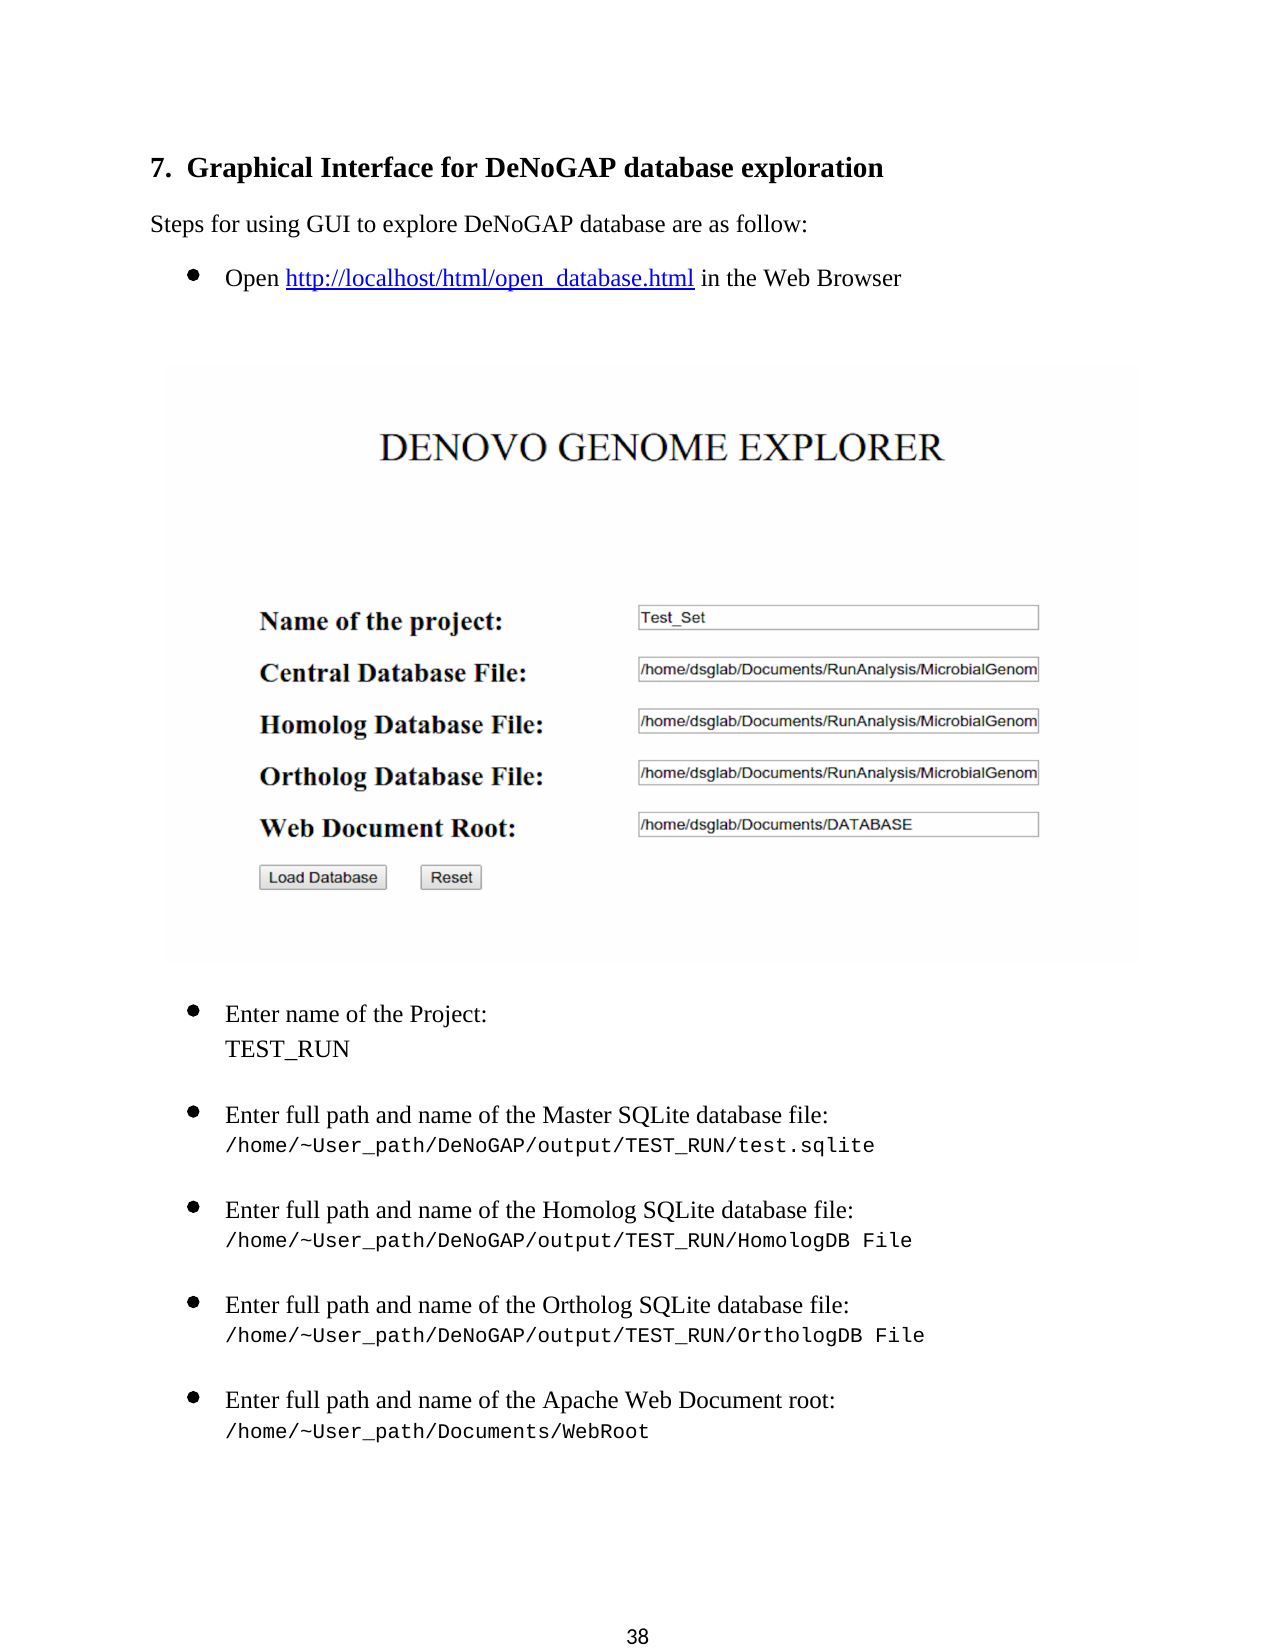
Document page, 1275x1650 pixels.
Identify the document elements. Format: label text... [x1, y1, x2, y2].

list Enter full path and name of the Ortholog SQLite database file: [187, 1290, 1125, 1321]
list Enter full path and name of the Apache Web Document root: [187, 1386, 1125, 1416]
list Enter full path and name of the Homolog SQLite database file: [187, 1195, 1125, 1226]
list Open http://localhost/html/open_database.html in the Web Browser [187, 263, 1125, 294]
list /home/~User_path/DeNoGAP/output/TEST_RUN/HomologDB File [225, 1230, 1125, 1254]
list /home/~User_path/DeNoGAP/output/TEST_RUN/test.sqlite [225, 1135, 1125, 1159]
text 7. Graphical Interface for DeNoGAP database exploration [150, 150, 1125, 183]
list /home/~User_path/Documents/WebRoot [225, 1421, 1125, 1444]
list /home/~User_path/DeNoGAP/output/TEST_RUN/OrthologDB File [225, 1325, 1125, 1349]
text Steps for using GUI to explore DeNoGAP database are as follow: [150, 209, 1125, 238]
list Enter name of the Project: [187, 999, 1125, 1029]
list Enter full path and name of the Master SQLite database file: [187, 1100, 1125, 1131]
list TEST_RUN [225, 1034, 1125, 1063]
picture [164, 364, 1140, 962]
